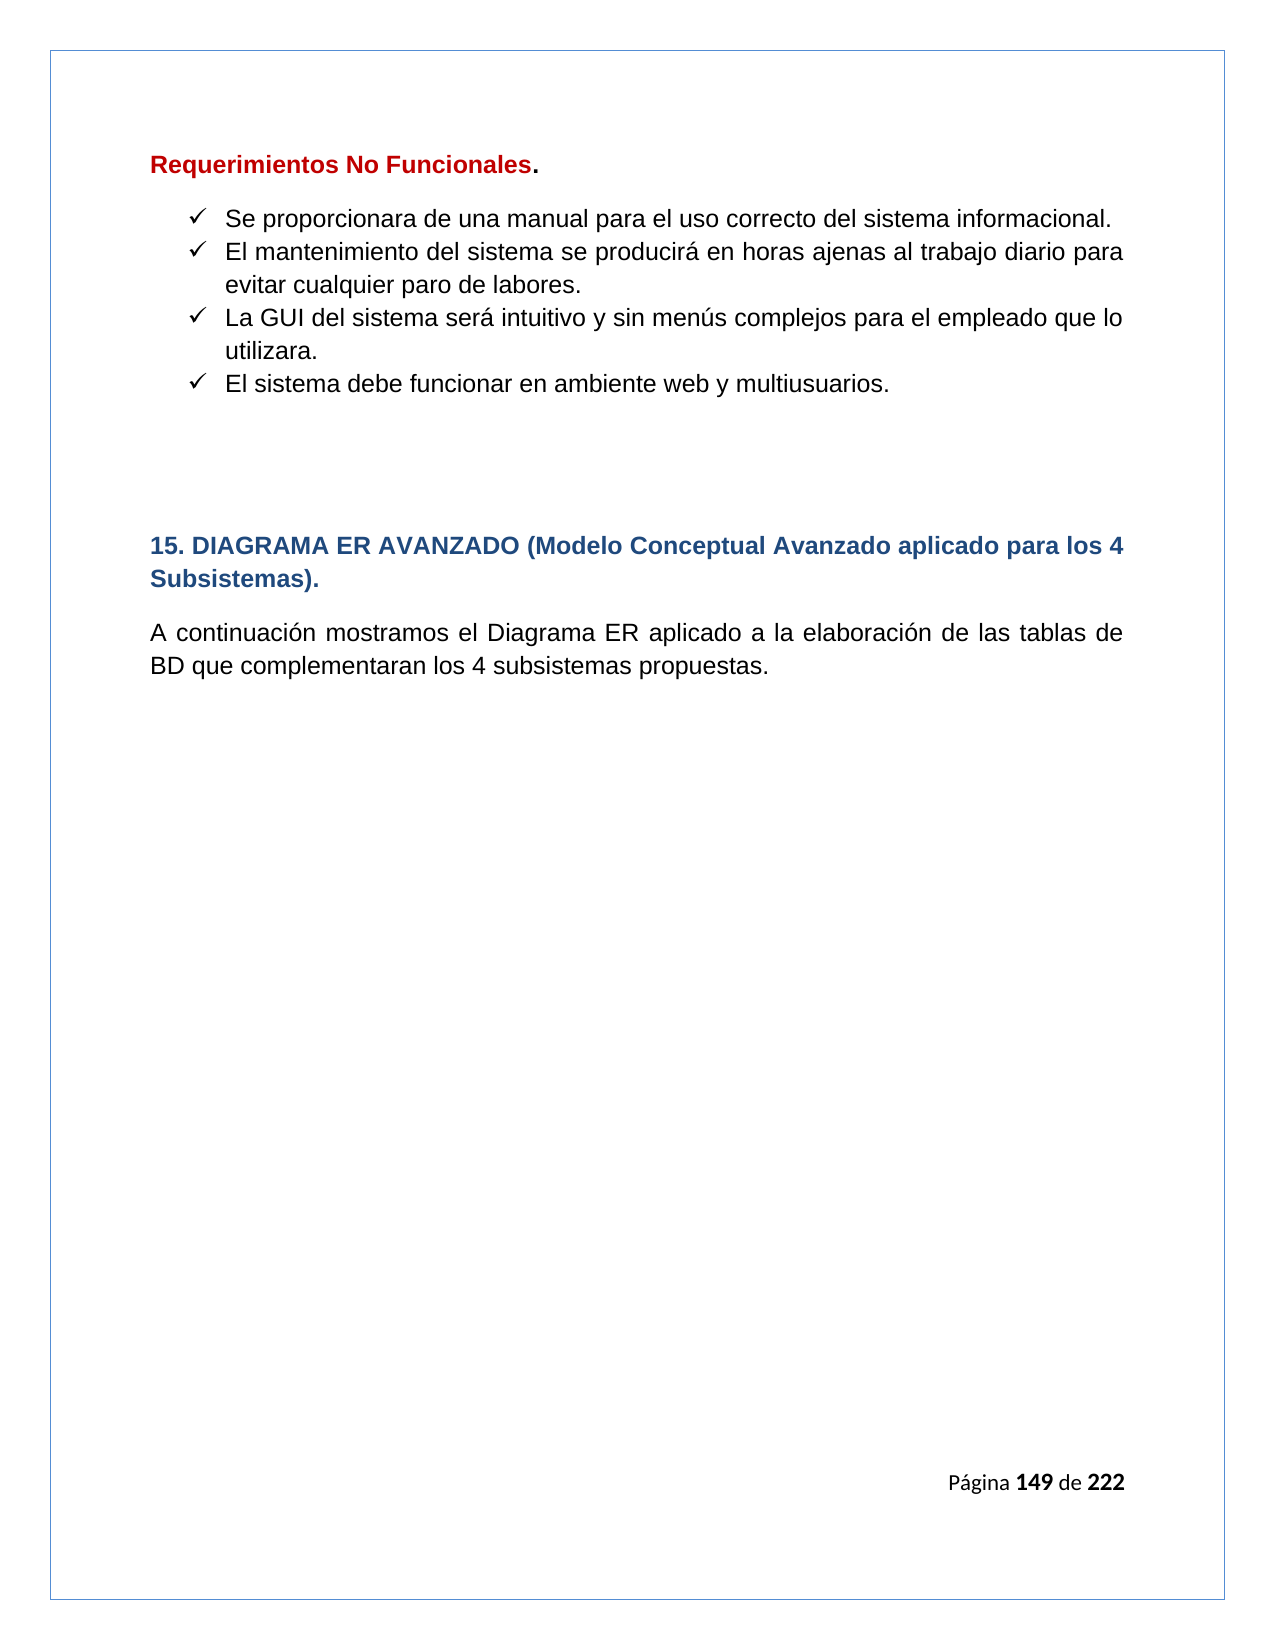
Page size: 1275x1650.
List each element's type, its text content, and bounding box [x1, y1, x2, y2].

list La GUI del sistema será intuitivo y sin menús complejos para el empleado que lo utilizara. [187, 303, 1125, 365]
text Requerimientos No Funcionales. [150, 150, 1125, 179]
list El mantenimiento del sistema se producirá en horas ajenas al trabajo diario para evitar cualquier paro de labores. [187, 237, 1125, 299]
text A continuación mostramos el Diagrama ER aplicado a la elaboración de las tablas de BD que complementaran los 4 subsistemas propuestas. [150, 618, 1125, 679]
list El sistema debe funcionar en ambiente web y multiusuarios. [187, 369, 1125, 398]
list Se proporcionara de una manual para el uso correcto del sistema informacional. [187, 204, 1125, 233]
text 15. DIAGRAMA ER AVANZADO (Modelo Conceptual Avanzado aplicado para los 4 Subsistemas). [150, 531, 1125, 593]
